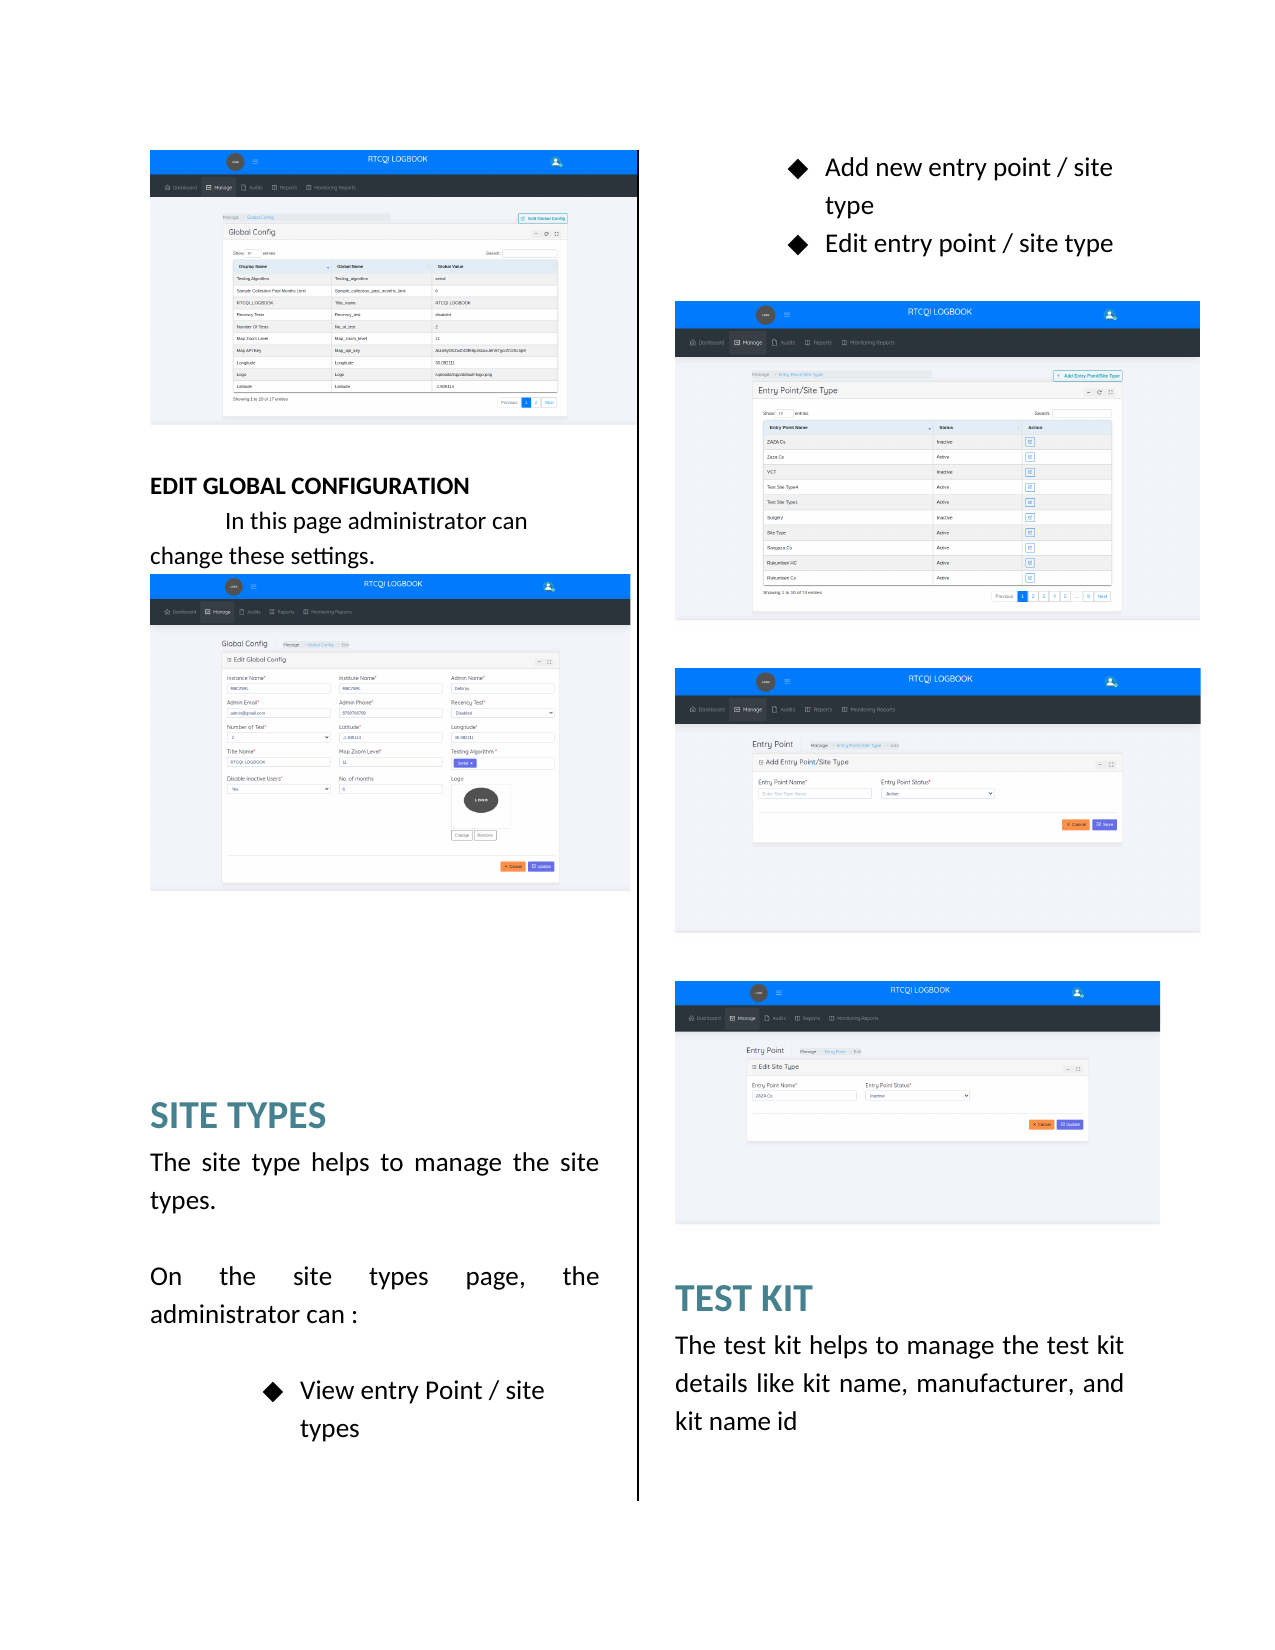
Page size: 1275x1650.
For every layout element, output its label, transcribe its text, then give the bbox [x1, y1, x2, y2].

text EDIT GLOBAL CONFIGURATION [150, 470, 600, 500]
text TEST KIT [675, 1272, 1125, 1321]
text SITE TYPES [150, 1090, 600, 1138]
text On the site types page, the administrator can : [150, 1259, 600, 1330]
picture [675, 668, 1201, 940]
picture [675, 301, 1200, 627]
text In this page administrator can change these settings. [150, 505, 600, 570]
text The site type helps to manage the site types. [150, 1146, 600, 1216]
text The test kit helps to manage the test kit details like kit name, manufacturer, and kit name id [675, 1328, 1125, 1437]
list View entry Point / site types [262, 1373, 600, 1444]
picture [150, 574, 631, 897]
list Add new entry point / site type [787, 150, 1125, 221]
picture [150, 150, 637, 431]
list Edit entry point / site type [787, 226, 1125, 259]
picture [675, 981, 1160, 1231]
